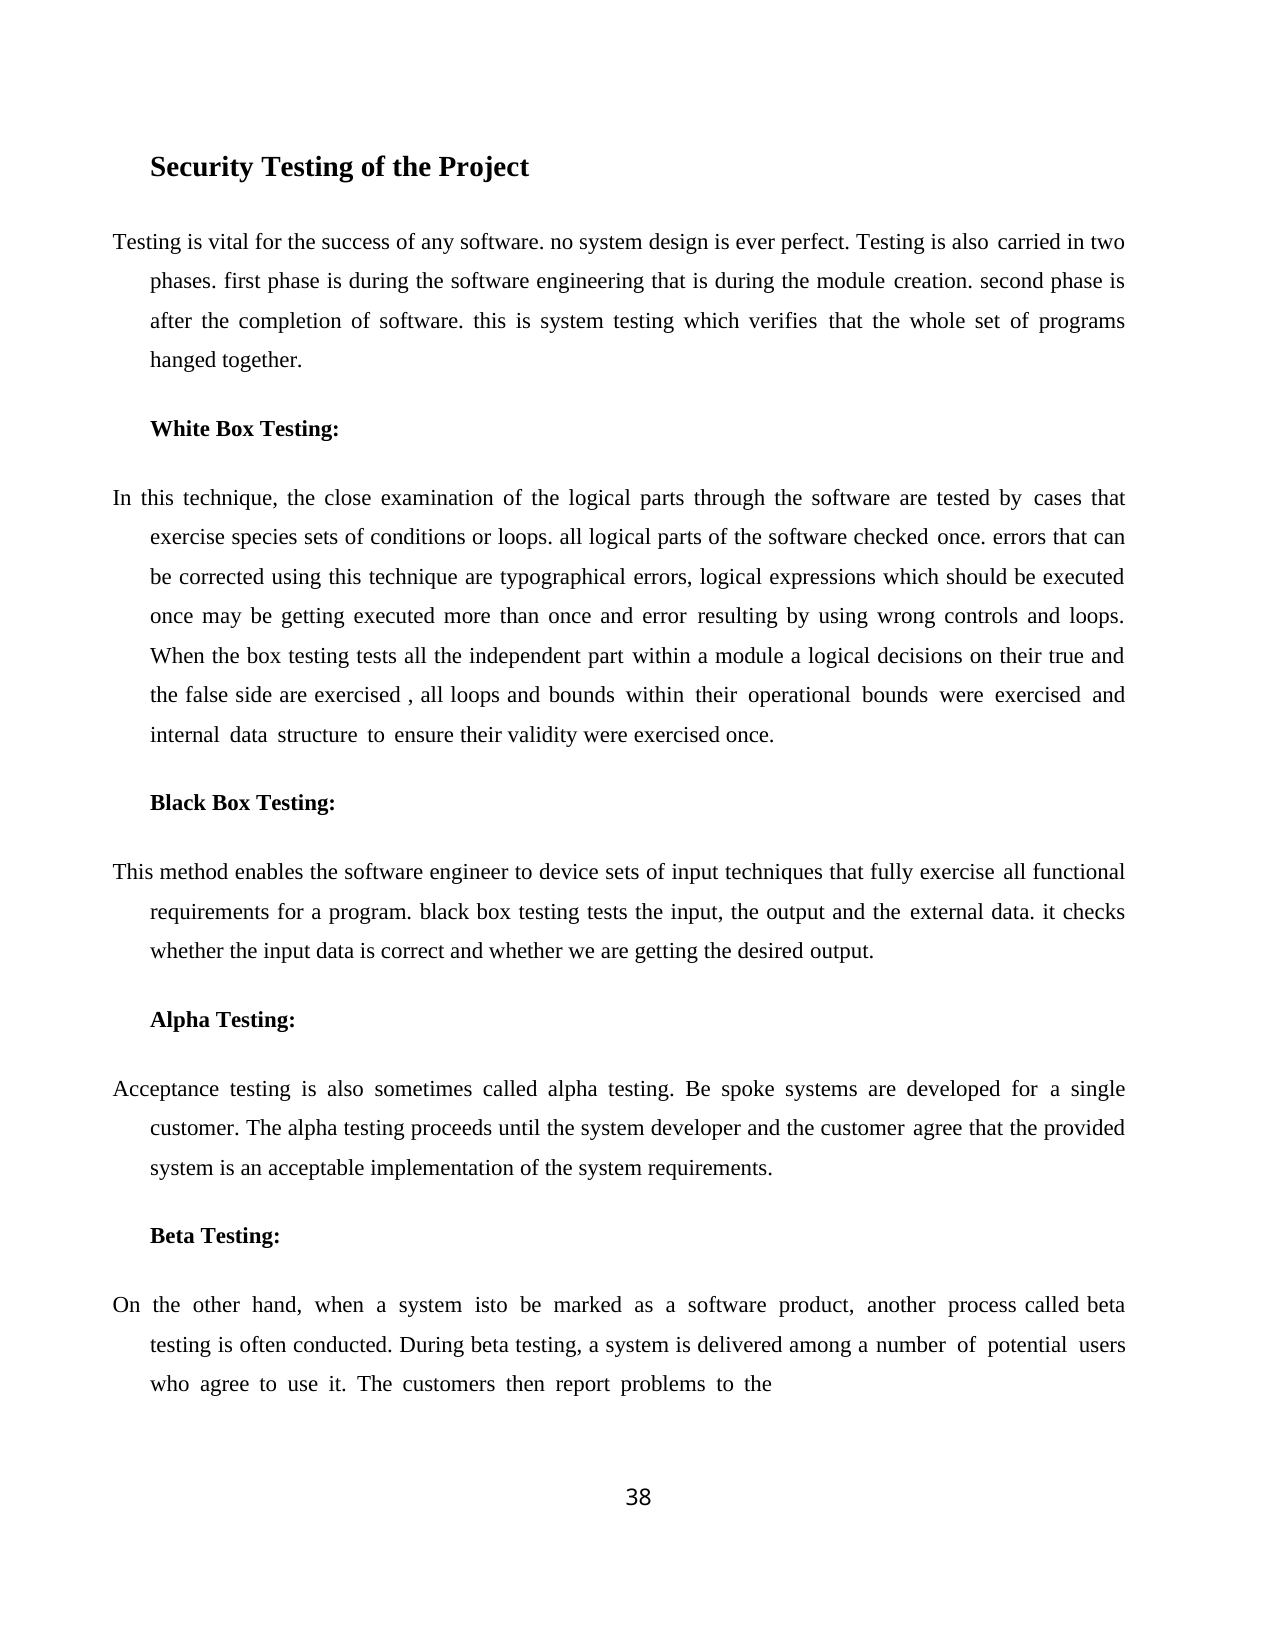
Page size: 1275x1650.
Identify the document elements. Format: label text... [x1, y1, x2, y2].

text Acceptance testing is also sometimes called alpha testing. Be spoke systems are developed for a single customer. The alpha testing proceeds until the system developer and the customer agree that the provided system is an acceptable implementation of the system requirements. [112, 1075, 1125, 1180]
text On the other hand, when a system isto be marked as a software product, another process called beta testing is often conducted. During beta testing, a system is delivered among a number of potential users who agree to use it. The customers then report problems to the [112, 1291, 1126, 1396]
subtitle Beta Testing: [150, 1222, 1152, 1248]
subtitle Black Box Testing: [150, 789, 1152, 816]
text In this technique, the close examination of the logical parts through the software are tested by cases that exercise species sets of conditions or loops. all logical parts of the software checked once. errors that can be corrected using this technique are typographical errors, logical expressions which should be executed once may be getting executed more than once and error resulting by using wrong controls and loops. When the box testing tests all the independent part within a module a logical decisions on their true and the false side are exercised , all loops and bounds within their operational bounds were exercised and internal data structure to ensure their validity were exercised once. [112, 484, 1126, 747]
text This method enables the software engineer to device sets of input techniques that fully exercise all functional requirements for a program. black box testing tests the input, the output and the external data. it checks whether the input data is correct and whether we are getting the desired output. [112, 858, 1125, 963]
subtitle Security Testing of the Project [150, 149, 1152, 182]
subtitle White Box Testing: [150, 415, 1152, 441]
subtitle Alpha Testing: [150, 1006, 1152, 1032]
text Testing is vital for the success of any software. no system design is ever perfect. Testing is also carried in two phases. first phase is during the software engineering that is during the module creation. second phase is after the completion of software. this is system testing which verifies that the whole set of programs hanged together. [112, 228, 1125, 373]
